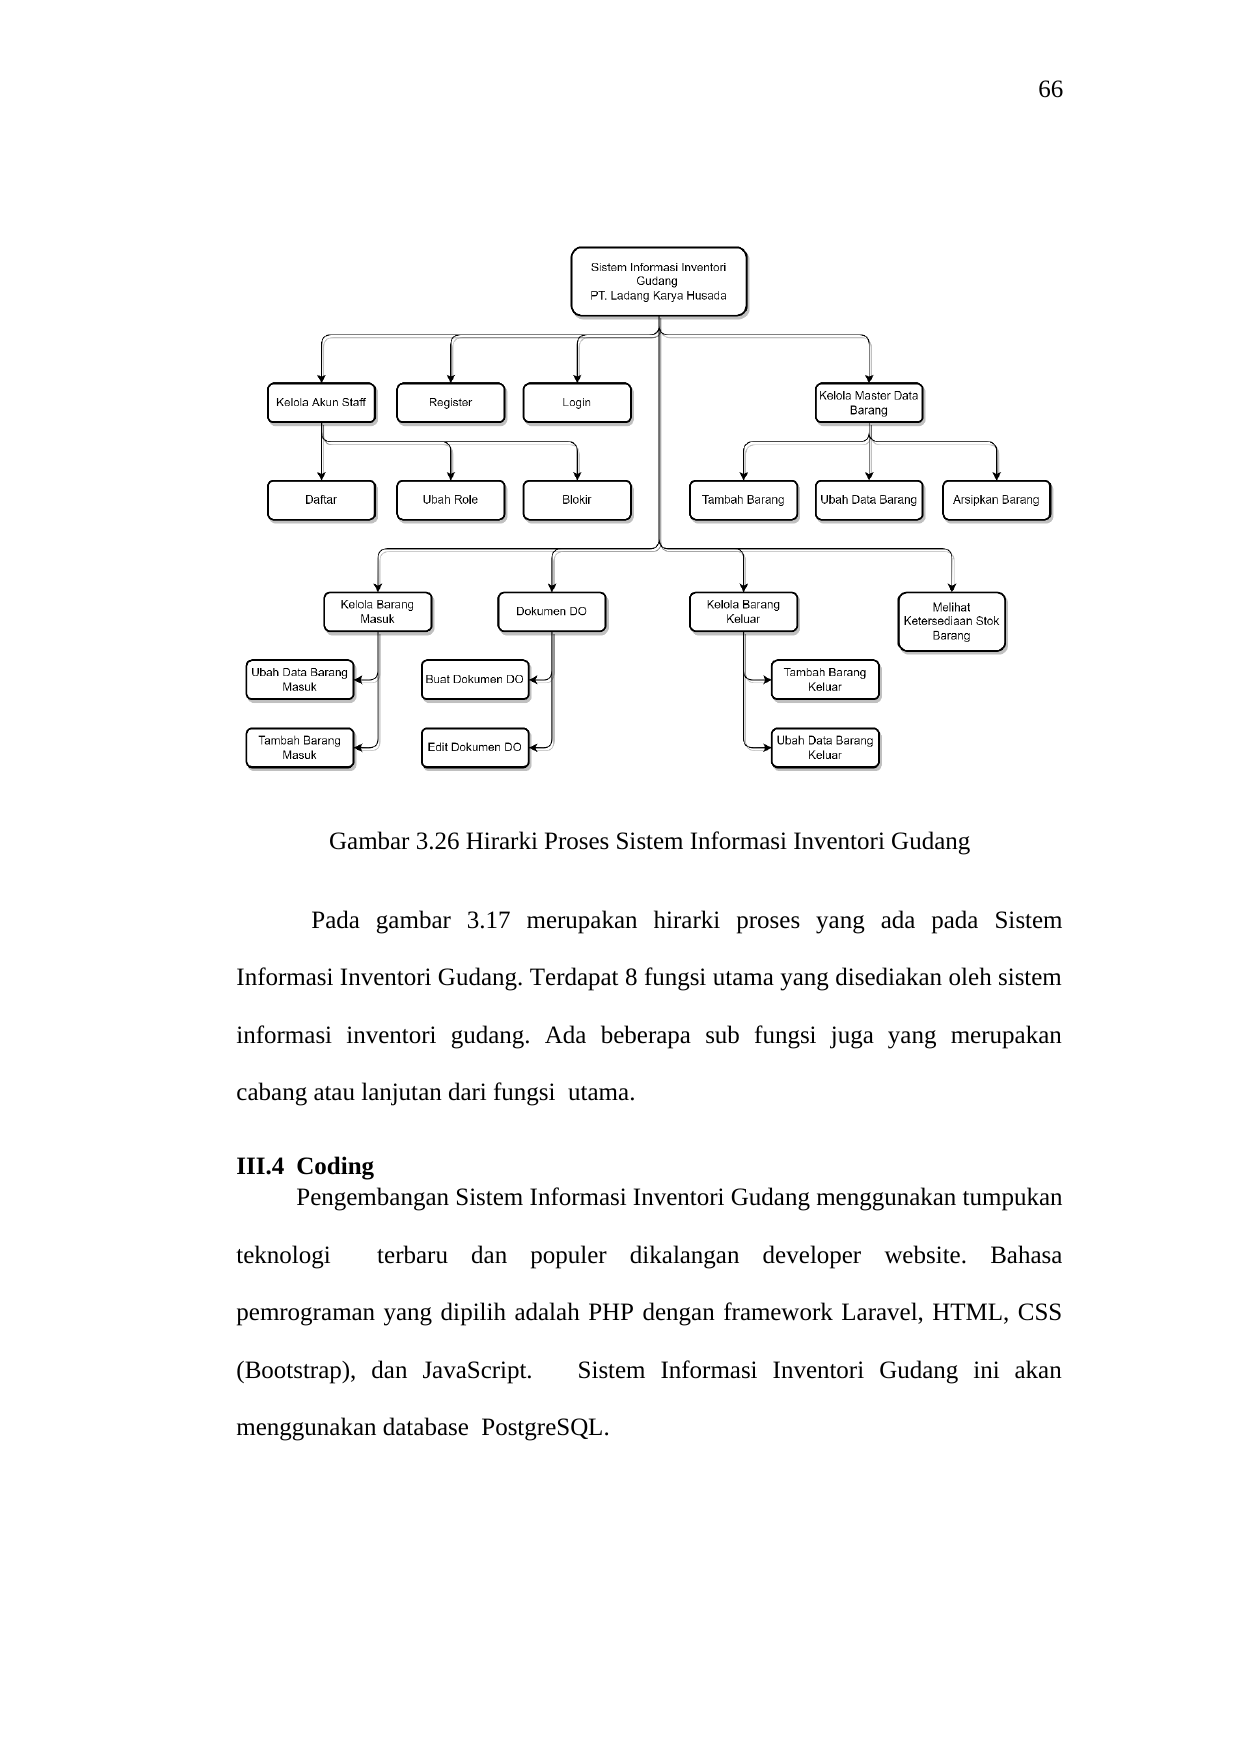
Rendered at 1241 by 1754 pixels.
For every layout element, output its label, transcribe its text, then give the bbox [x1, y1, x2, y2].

text Pengembangan Sistem Informasi Inventori Gudang menggunakan tumpukan teknologi terbaru dan populer dikalangan developer website. Bahasa pemrograman yang dipilih adalah PHP dengan framework Laravel, HTML, CSS (Bootstrap), dan JavaScript. Sistem Informasi Inventori Gudang ini akan menggunakan database PostgreSQL. [236, 1182, 1063, 1441]
picture [236, 236, 1063, 781]
text Pada gambar 3.17 merupakan hirarki proses yang ada pada Sistem Informasi Inventori Gudang. Terdapat 8 fungsi utama yang disediakan oleh sistem informasi inventori gudang. Ada beberapa sub fungsi juga yang merupakan cabang atau lanjutan dari fungsi utama. [236, 905, 1063, 1106]
subtitle Coding [236, 1151, 1063, 1180]
